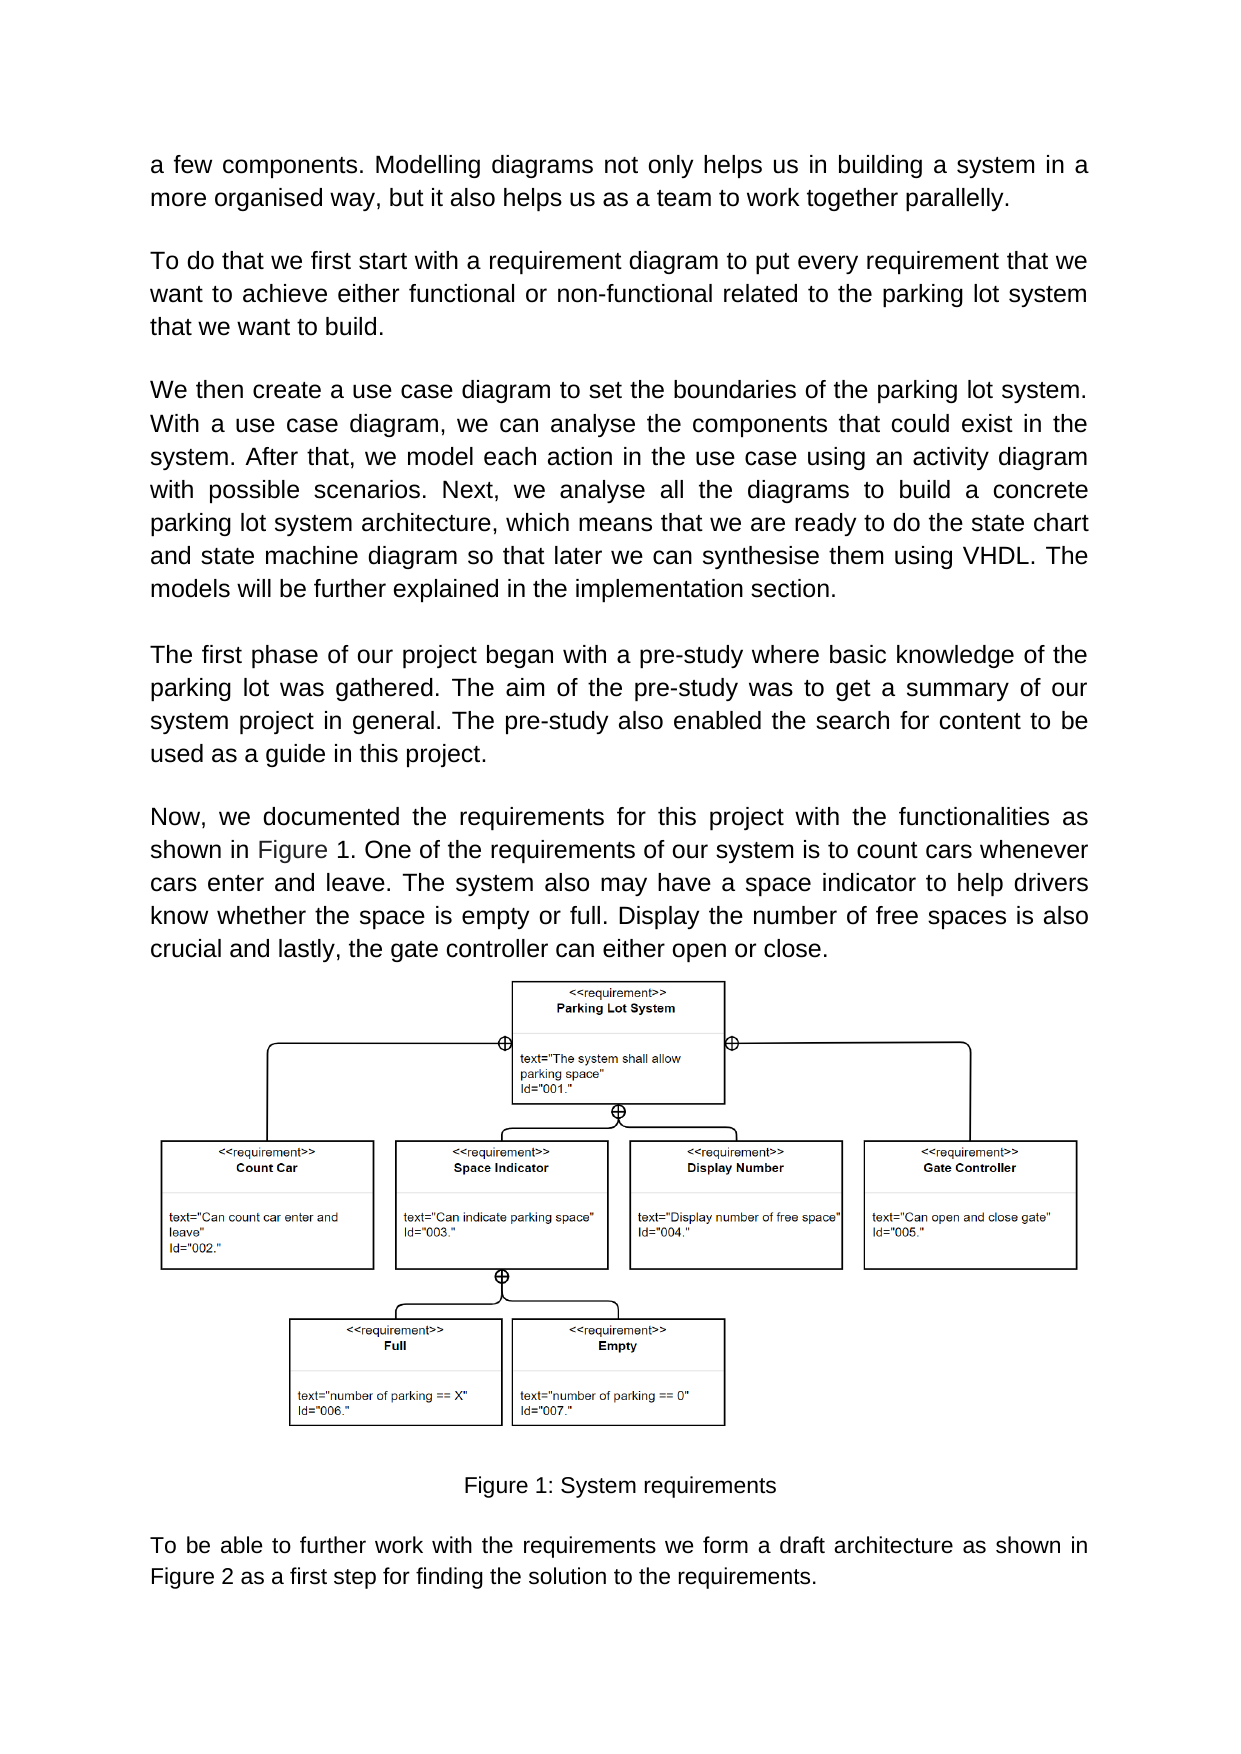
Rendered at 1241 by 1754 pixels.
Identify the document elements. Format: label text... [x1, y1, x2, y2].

picture [150, 967, 1091, 1438]
text To do that we first start with a requirement diagram to put every requirement that we want to achieve either functional or non-functional related to the parking lot system that we want to build. [150, 246, 1090, 341]
text Now, we documented the requirements for this project with the functionalities as shown in Figure 1. One of the requirements of our system is to count cars whenever cars enter and leave. The system also may have a space indicator to help drivers know whether the space is empty or full. Display the number of free spaces is also crucial and lastly, the gate controller can either open or close. [150, 802, 1090, 963]
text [150, 150, 1090, 212]
text Figure 1: System requirements [150, 1472, 1090, 1498]
text We then create a use case diagram to set the boundaries of the parking lot system. With a use case diagram, we can analyse the components that could exist in the system. After that, we model each action in the use case using an activity diagram with possible scenarios. Next, we analyse all the diagrams to build a concrete parking lot system architecture, which means that we are ready to do the state chart and state machine diagram so that later we can synthesise them using VHDL. The models will be further explained in the implementation section. [150, 376, 1090, 602]
text To be able to further work with the requirements we form a draft architecture as shown in Figure 2 as a first step for finding the solution to the requirements. [150, 1532, 1090, 1589]
text The first phase of our project began with a pre-study where basic knowledge of the parking lot was gathered. The aim of the pre-study was to get a summary of our system project in general. The pre-study also enabled the search for content to be used as a guide in this project. [150, 640, 1090, 767]
